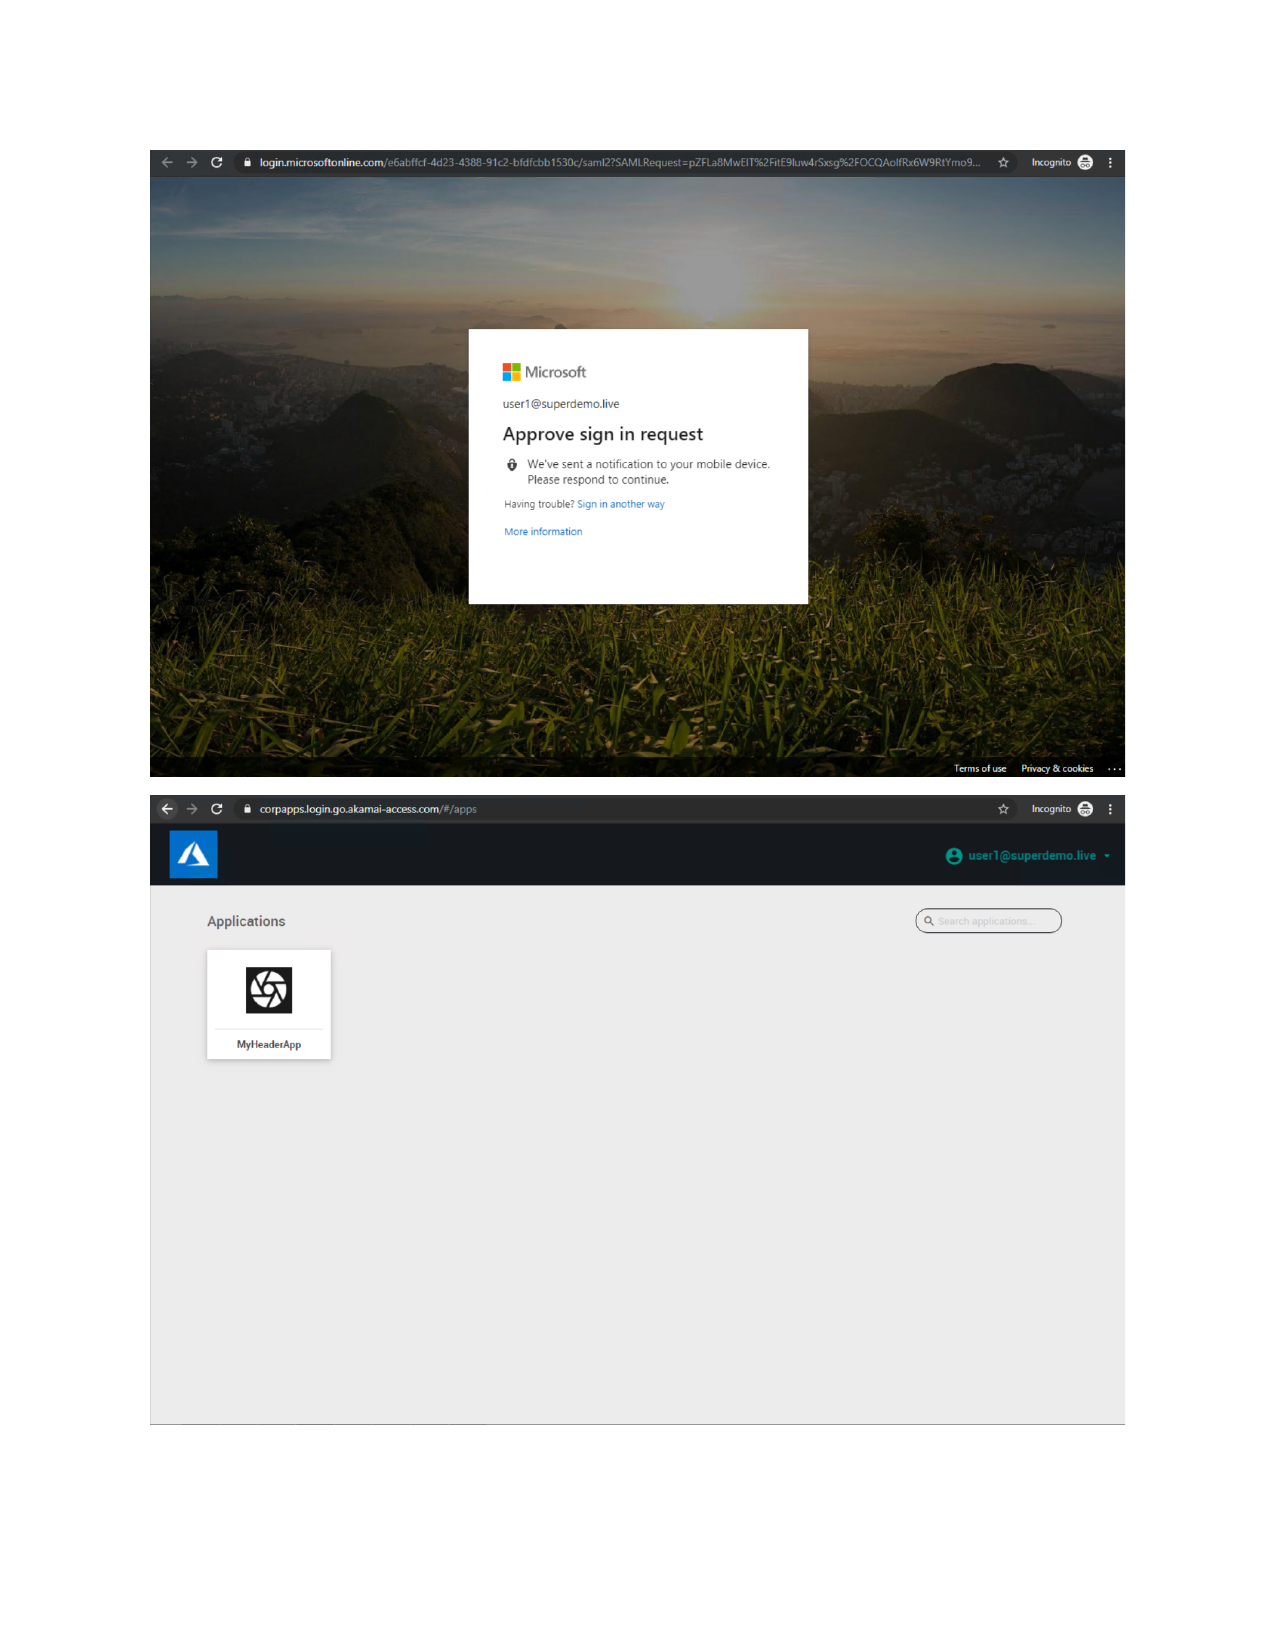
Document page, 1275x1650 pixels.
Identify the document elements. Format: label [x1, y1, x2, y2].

picture [150, 795, 1125, 1425]
picture [150, 150, 1125, 777]
